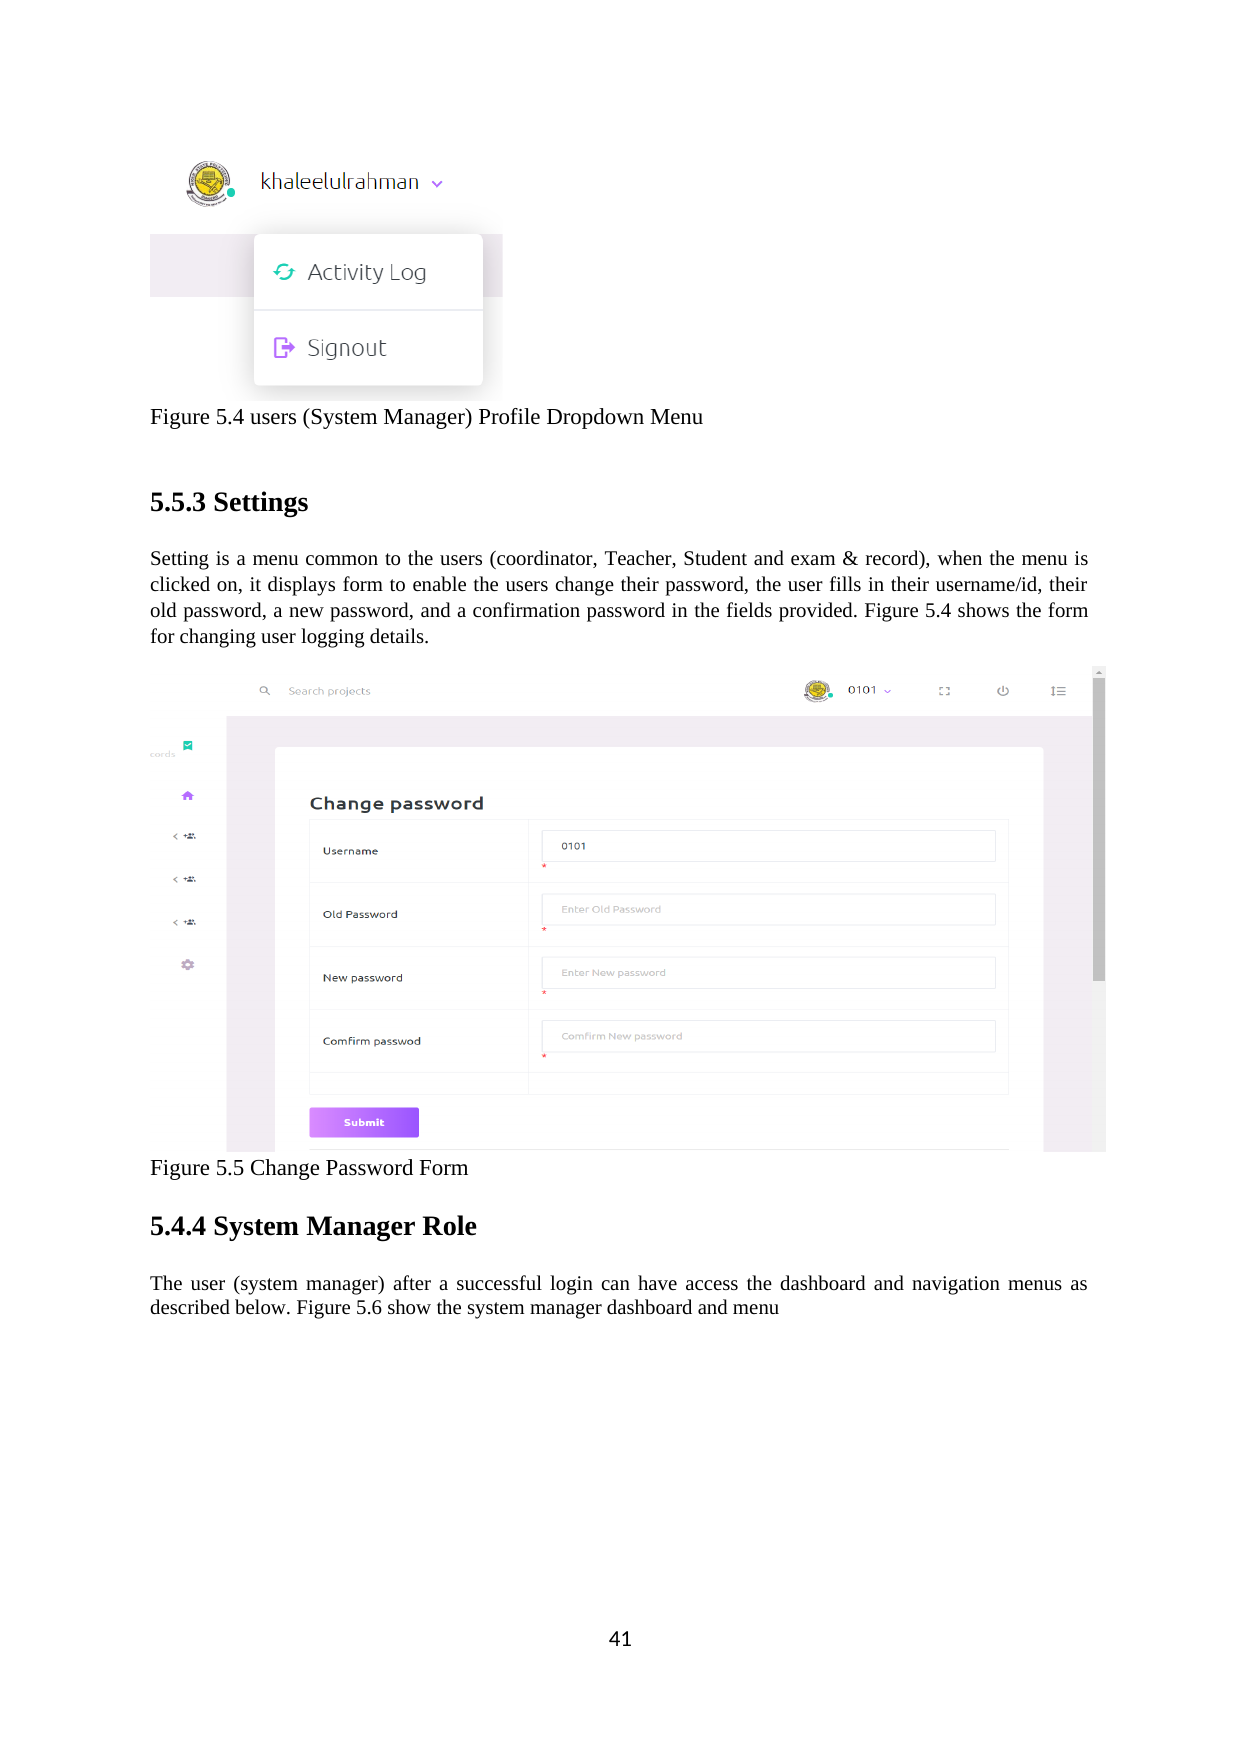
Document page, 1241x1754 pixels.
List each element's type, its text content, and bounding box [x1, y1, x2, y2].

text Figure 5.4 users (System Manager) Profile Dropdown Menu [150, 403, 1090, 429]
subtitle 5.4.4 System Manager Role [150, 1209, 1090, 1242]
picture [150, 150, 503, 401]
text Figure 5.5 Change Password Form [150, 1154, 1090, 1180]
text The user (system manager) after a successful login can have access the dashboard and navigation menus as described below. Figure 5.6 show the system manager dashboard and menu [150, 1271, 1090, 1319]
text Setting is a menu common to the users (coordinator, Teacher, Student and exam & record), when the menu is clicked on, it displays form to enable the users change their password, the user fills in their username/id, their old password, a new password, and a confirmation password in the fields provided. Figure 5.4 shows the form for changing user logging details. [150, 546, 1090, 648]
picture [150, 666, 1106, 1152]
subtitle 5.5.3 Settings [150, 485, 1090, 517]
